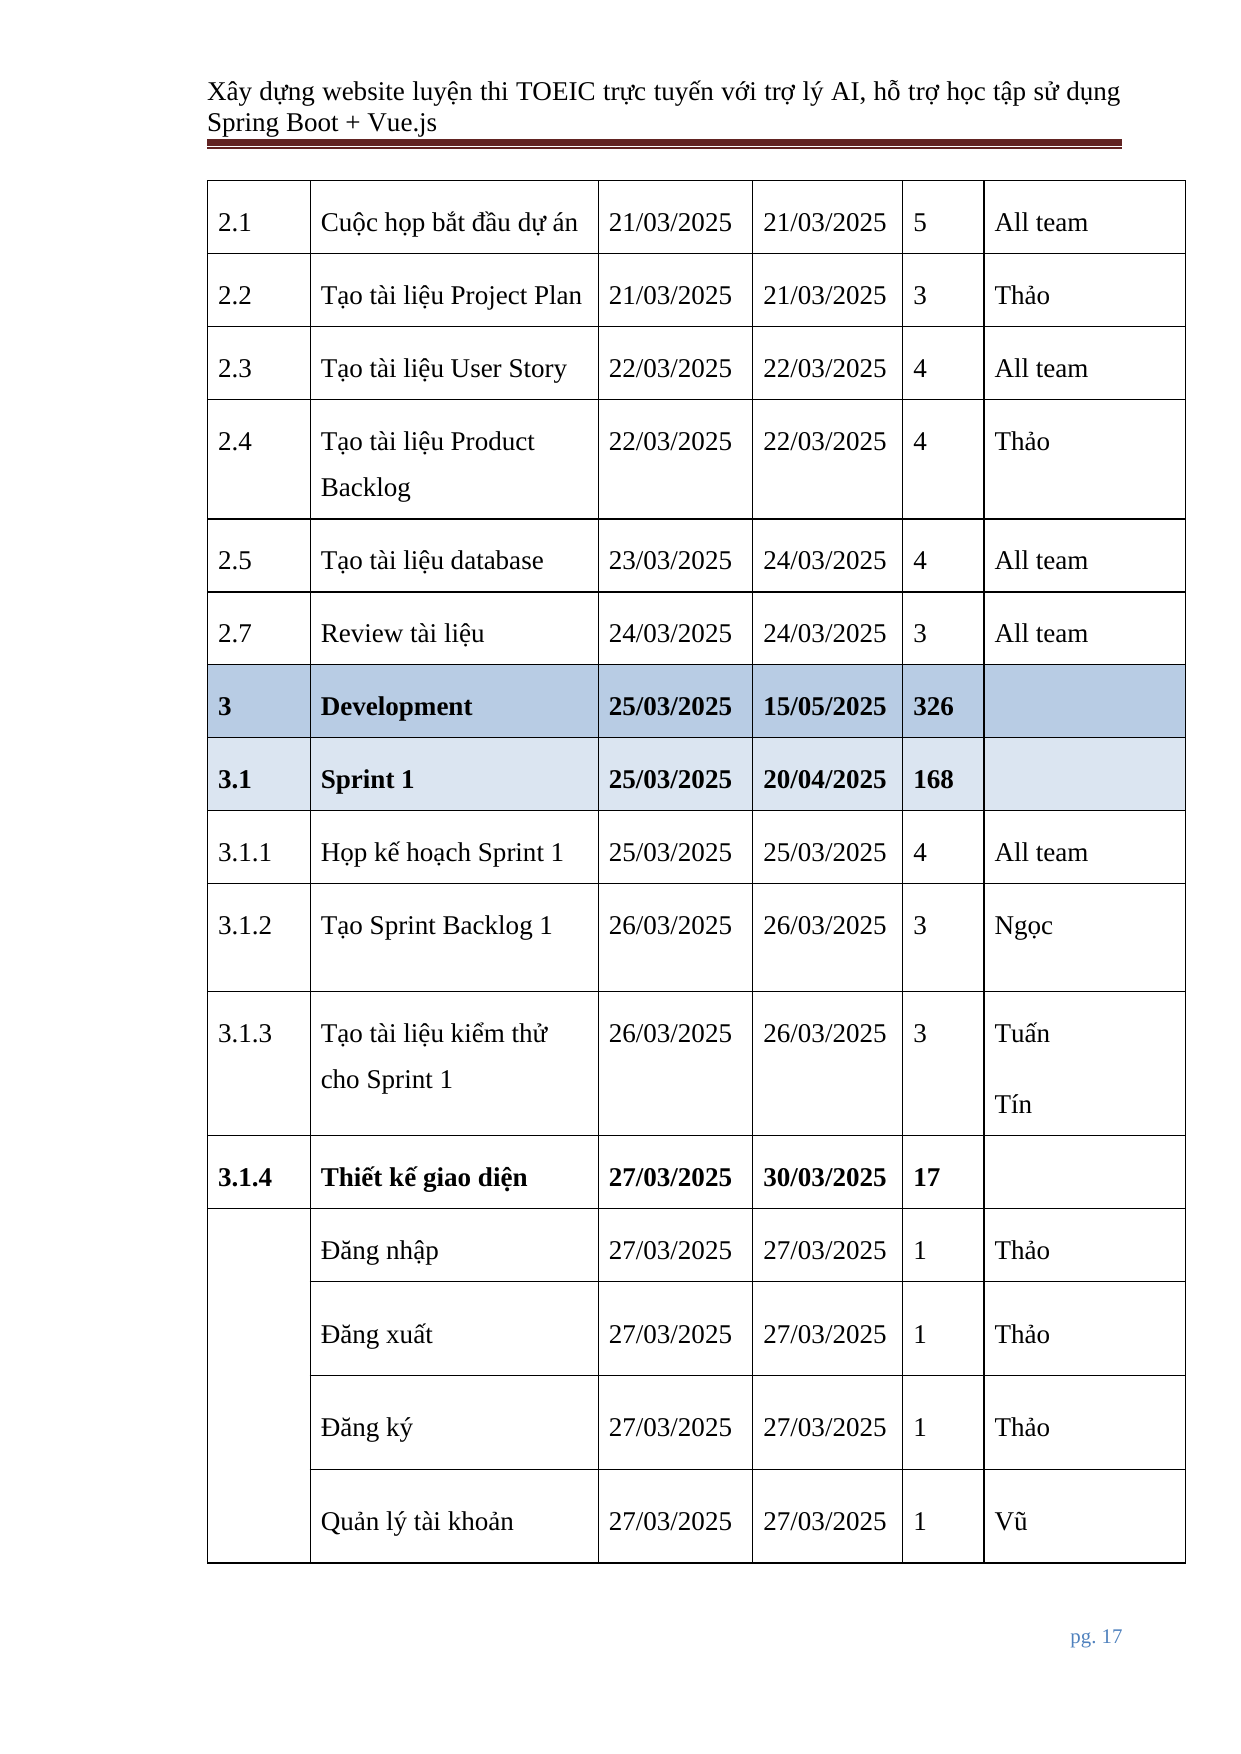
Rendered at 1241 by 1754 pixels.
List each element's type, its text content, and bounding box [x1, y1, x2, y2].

table_cell 22/03/2025 [753, 327, 902, 399]
table_cell 3.1.3 [208, 992, 310, 1135]
table_cell 26/03/2025 [753, 884, 902, 991]
table_cell 24/03/2025 [753, 520, 902, 591]
table_cell Development [311, 665, 598, 737]
table_cell 24/03/2025 [753, 593, 902, 664]
table_cell Tạo tài liệu Project Plan [311, 254, 598, 326]
table_cell All team [985, 593, 1185, 664]
table_cell 25/03/2025 [599, 811, 752, 883]
table_cell 168 [903, 738, 983, 810]
table_cell 3 [903, 593, 983, 664]
table_cell 1 [903, 1282, 983, 1375]
table_cell Tuấn Tín [985, 992, 1185, 1135]
table_cell 21/03/2025 [599, 254, 752, 326]
table_cell 1 [903, 1470, 983, 1562]
table_cell [985, 665, 1185, 737]
table_cell 27/03/2025 [753, 1376, 902, 1468]
table_cell 25/03/2025 [599, 738, 752, 810]
table_cell Tạo tài liệu User Story [311, 327, 598, 399]
table_cell All team [985, 811, 1185, 883]
table_cell Họp kế hoạch Sprint 1 [311, 811, 598, 883]
table_cell 27/03/2025 [599, 1376, 752, 1468]
table_cell 2.7 [208, 593, 310, 664]
table_cell 26/03/2025 [599, 992, 752, 1135]
table_cell Sprint 1 [311, 738, 598, 810]
table_cell Thảo [985, 1282, 1185, 1375]
table_cell Cuộc họp bắt đầu dự án [311, 181, 598, 253]
table_cell 30/03/2025 [753, 1136, 902, 1208]
table_cell Đăng nhập [311, 1209, 598, 1281]
table_cell 2.1 [208, 181, 310, 253]
table_cell [208, 1209, 310, 1562]
table_cell 3 [903, 884, 983, 991]
table_cell [985, 1136, 1185, 1208]
table_cell 326 [903, 665, 983, 737]
table_cell 21/03/2025 [599, 181, 752, 253]
table_cell Thảo [985, 1376, 1185, 1468]
table_cell 25/03/2025 [599, 665, 752, 737]
table_cell 22/03/2025 [599, 400, 752, 518]
table_cell 27/03/2025 [753, 1470, 902, 1562]
table_cell 2.4 [208, 400, 310, 518]
table_cell 26/03/2025 [599, 884, 752, 991]
table_cell 4 [903, 400, 983, 518]
table_cell 3.1.1 [208, 811, 310, 883]
table_cell 17 [903, 1136, 983, 1208]
table_cell 1 [903, 1376, 983, 1468]
table_cell Tạo tài liệu Product Backlog [311, 400, 598, 518]
table_cell Review tài liệu [311, 593, 598, 664]
table_cell 2.3 [208, 327, 310, 399]
table_cell Tạo tài liệu kiểm thử cho Sprint 1 [311, 992, 598, 1135]
table_cell 4 [903, 520, 983, 591]
table_cell 3 [208, 665, 310, 737]
table_cell All team [985, 520, 1185, 591]
table_cell 1 [903, 1209, 983, 1281]
table_cell 22/03/2025 [753, 400, 902, 518]
table_cell 3.1 [208, 738, 310, 810]
table_cell 4 [903, 811, 983, 883]
table_cell 3.1.2 [208, 884, 310, 991]
table_cell 23/03/2025 [599, 520, 752, 591]
table_cell 21/03/2025 [753, 181, 902, 253]
table_cell 24/03/2025 [599, 593, 752, 664]
table_cell 3 [903, 992, 983, 1135]
table_cell 27/03/2025 [599, 1136, 752, 1208]
table_cell 15/05/2025 [753, 665, 902, 737]
table_cell 2.2 [208, 254, 310, 326]
table_cell Vũ [985, 1470, 1185, 1562]
table_cell 4 [903, 327, 983, 399]
table_cell 26/03/2025 [753, 992, 902, 1135]
table_cell 21/03/2025 [753, 254, 902, 326]
table_cell 27/03/2025 [599, 1209, 752, 1281]
table_cell [985, 738, 1185, 810]
table_cell Quản lý tài khoản [311, 1470, 598, 1562]
table_cell 27/03/2025 [599, 1470, 752, 1562]
table_cell Đăng xuất [311, 1282, 598, 1375]
table_cell All team [985, 181, 1185, 253]
table_cell 5 [903, 181, 983, 253]
table_cell 22/03/2025 [599, 327, 752, 399]
table_cell 3 [903, 254, 983, 326]
table_cell 27/03/2025 [753, 1282, 902, 1375]
table_cell Ngọc [985, 884, 1185, 991]
table_cell Tạo Sprint Backlog 1 [311, 884, 598, 991]
table_cell Đăng ký [311, 1376, 598, 1468]
table_cell Thảo [985, 400, 1185, 518]
table_cell All team [985, 327, 1185, 399]
table_cell 20/04/2025 [753, 738, 902, 810]
table_cell Thiết kế giao diện [311, 1136, 598, 1208]
table_cell Tạo tài liệu database [311, 520, 598, 591]
table_cell Thảo [985, 254, 1185, 326]
table_cell 27/03/2025 [599, 1282, 752, 1375]
table_cell 3.1.4 [208, 1136, 310, 1208]
table_cell Thảo [985, 1209, 1185, 1281]
table_cell 27/03/2025 [753, 1209, 902, 1281]
table_cell 25/03/2025 [753, 811, 902, 883]
table_cell 2.5 [208, 520, 310, 591]
